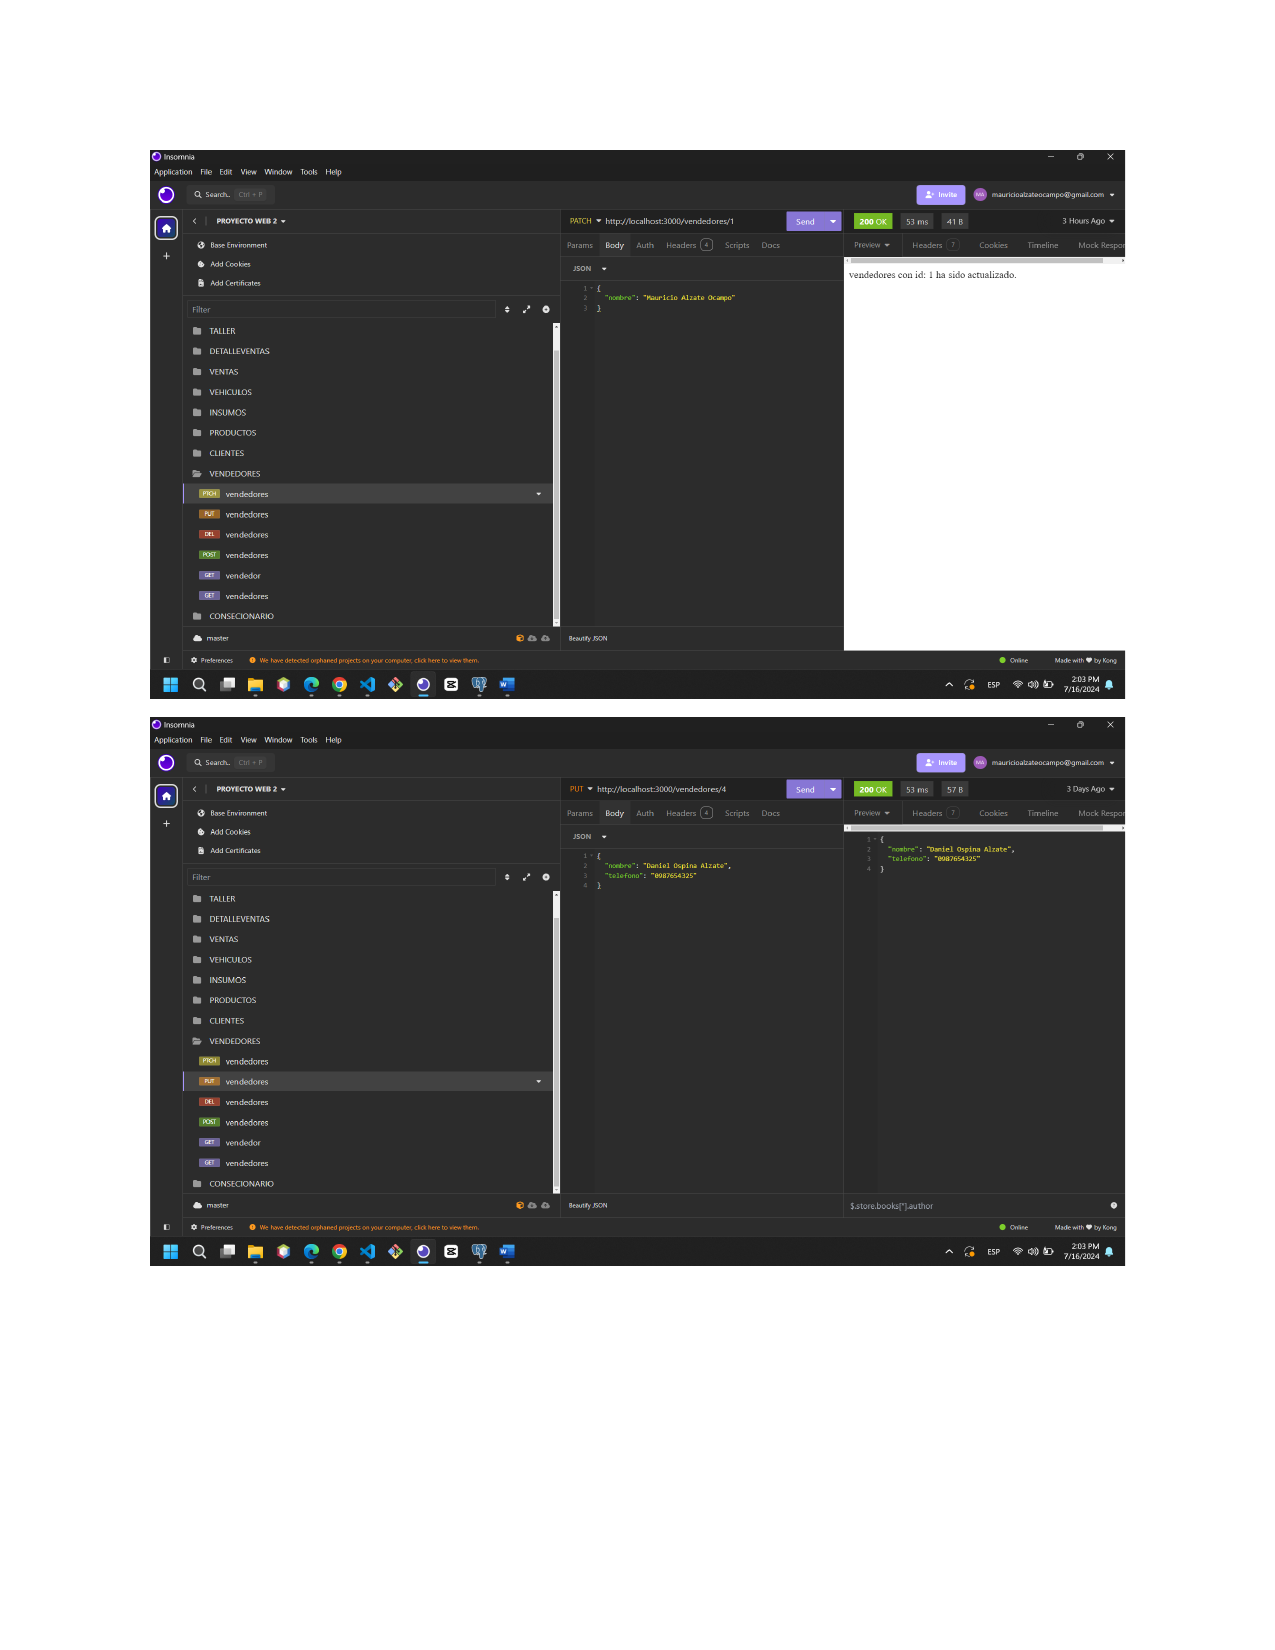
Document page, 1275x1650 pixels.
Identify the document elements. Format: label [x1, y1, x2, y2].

picture [150, 150, 1125, 699]
picture [150, 717, 1125, 1266]
